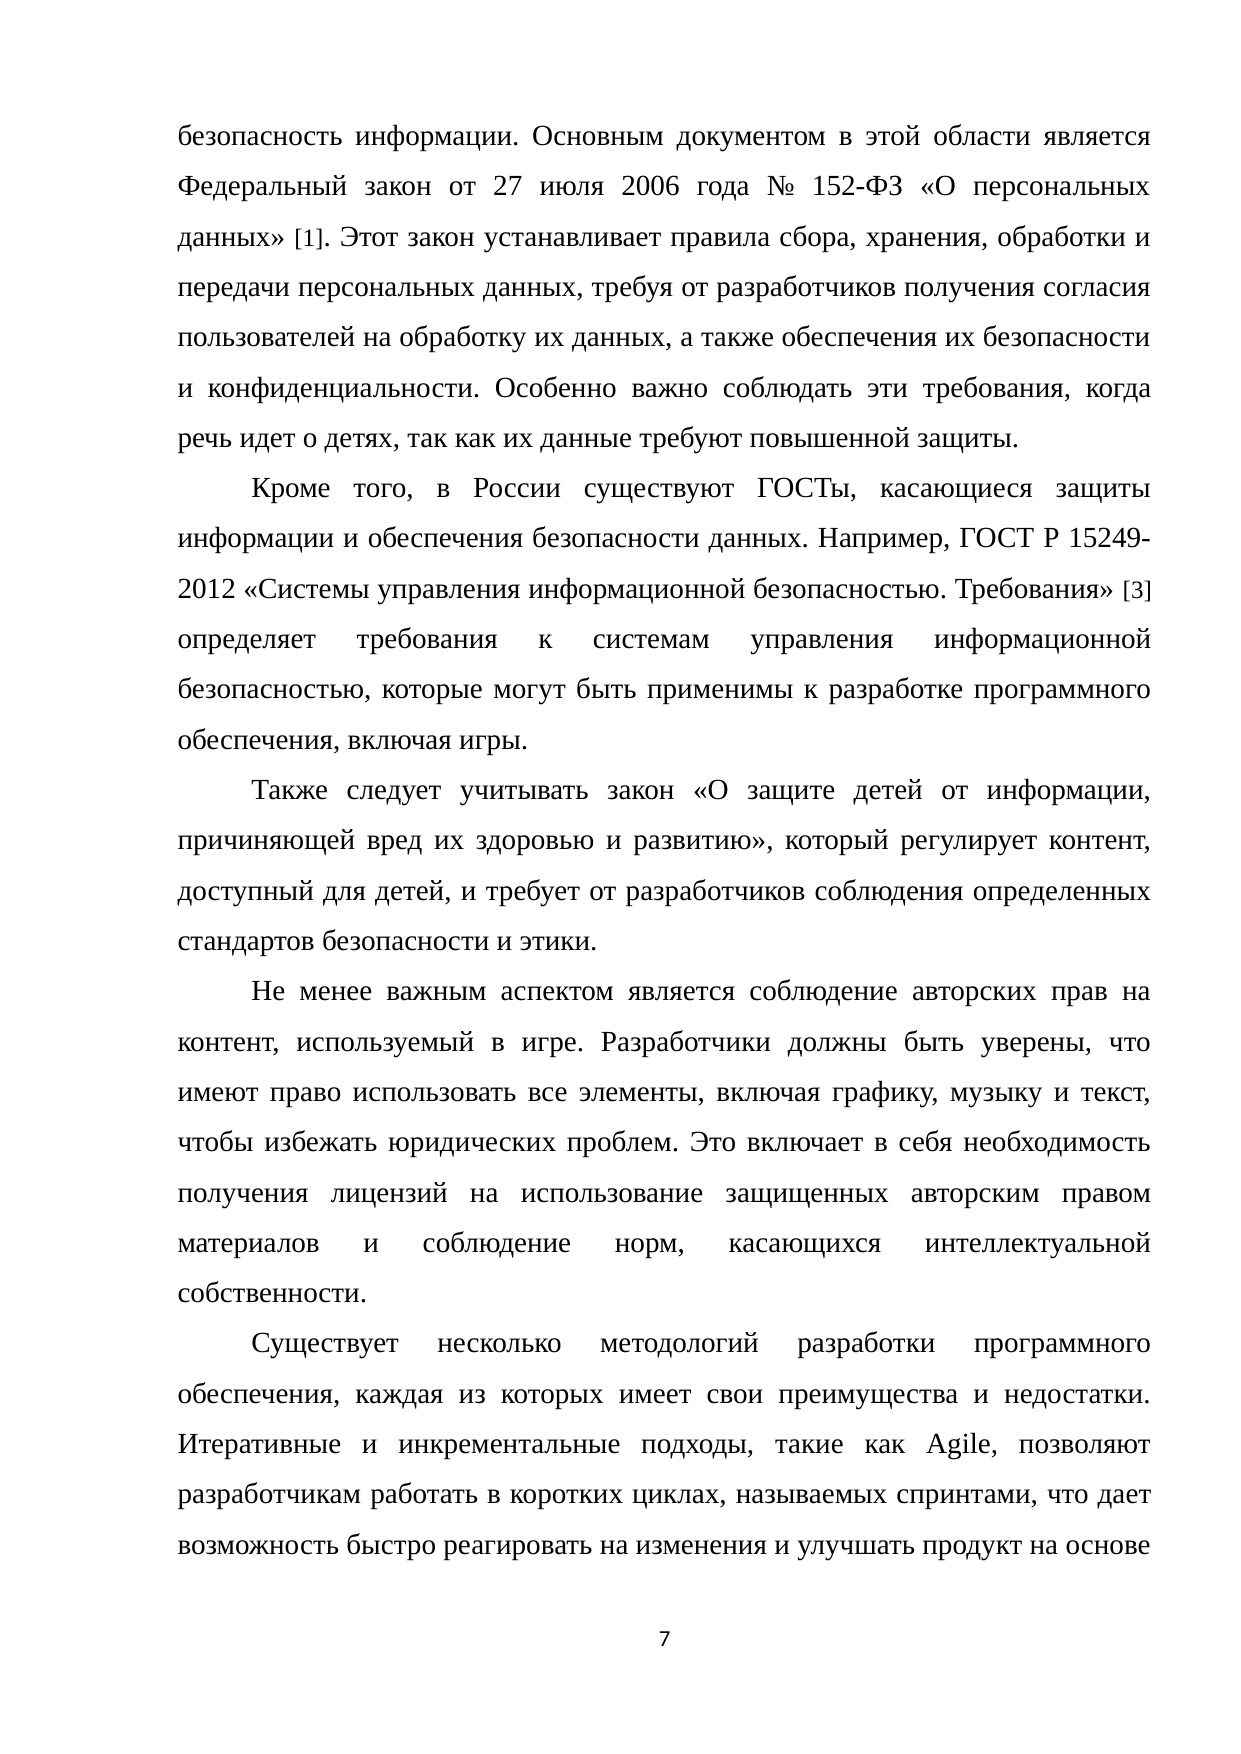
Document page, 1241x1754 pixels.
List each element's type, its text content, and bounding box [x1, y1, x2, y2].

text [177, 118, 1152, 453]
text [177, 1326, 1152, 1560]
text Также следует учитывать закон «О защите детей от информации, причиняющей вред их здоровью и развитию», который регулирует контент, доступный для детей, и требует от разработчиков соблюдения определенных стандартов безопасности и этики. [177, 772, 1152, 957]
text Не менее важным аспектом является соблюдение авторских прав на контент, используемый в игре. Разработчики должны быть уверены, что имеют право использовать все элементы, включая графику, музыку и текст, чтобы избежать юридических проблем. Это включает в себя необходимость получения лицензий на использование защищенных авторским правом материалов и соблюдение норм, касающихся интеллектуальной собственности. [177, 973, 1152, 1309]
text Кроме того, в России существуют ГОСТы, касающиеся защиты информации и обеспечения безопасности данных. Например, ГОСТ Р 15249-2012 «Системы управления информационной безопасностью. Требования» [3] определяет требования к системам управления информационной безопасностью, которые могут быть применимы к разработке программного обеспечения, включая игры. [177, 470, 1152, 755]
